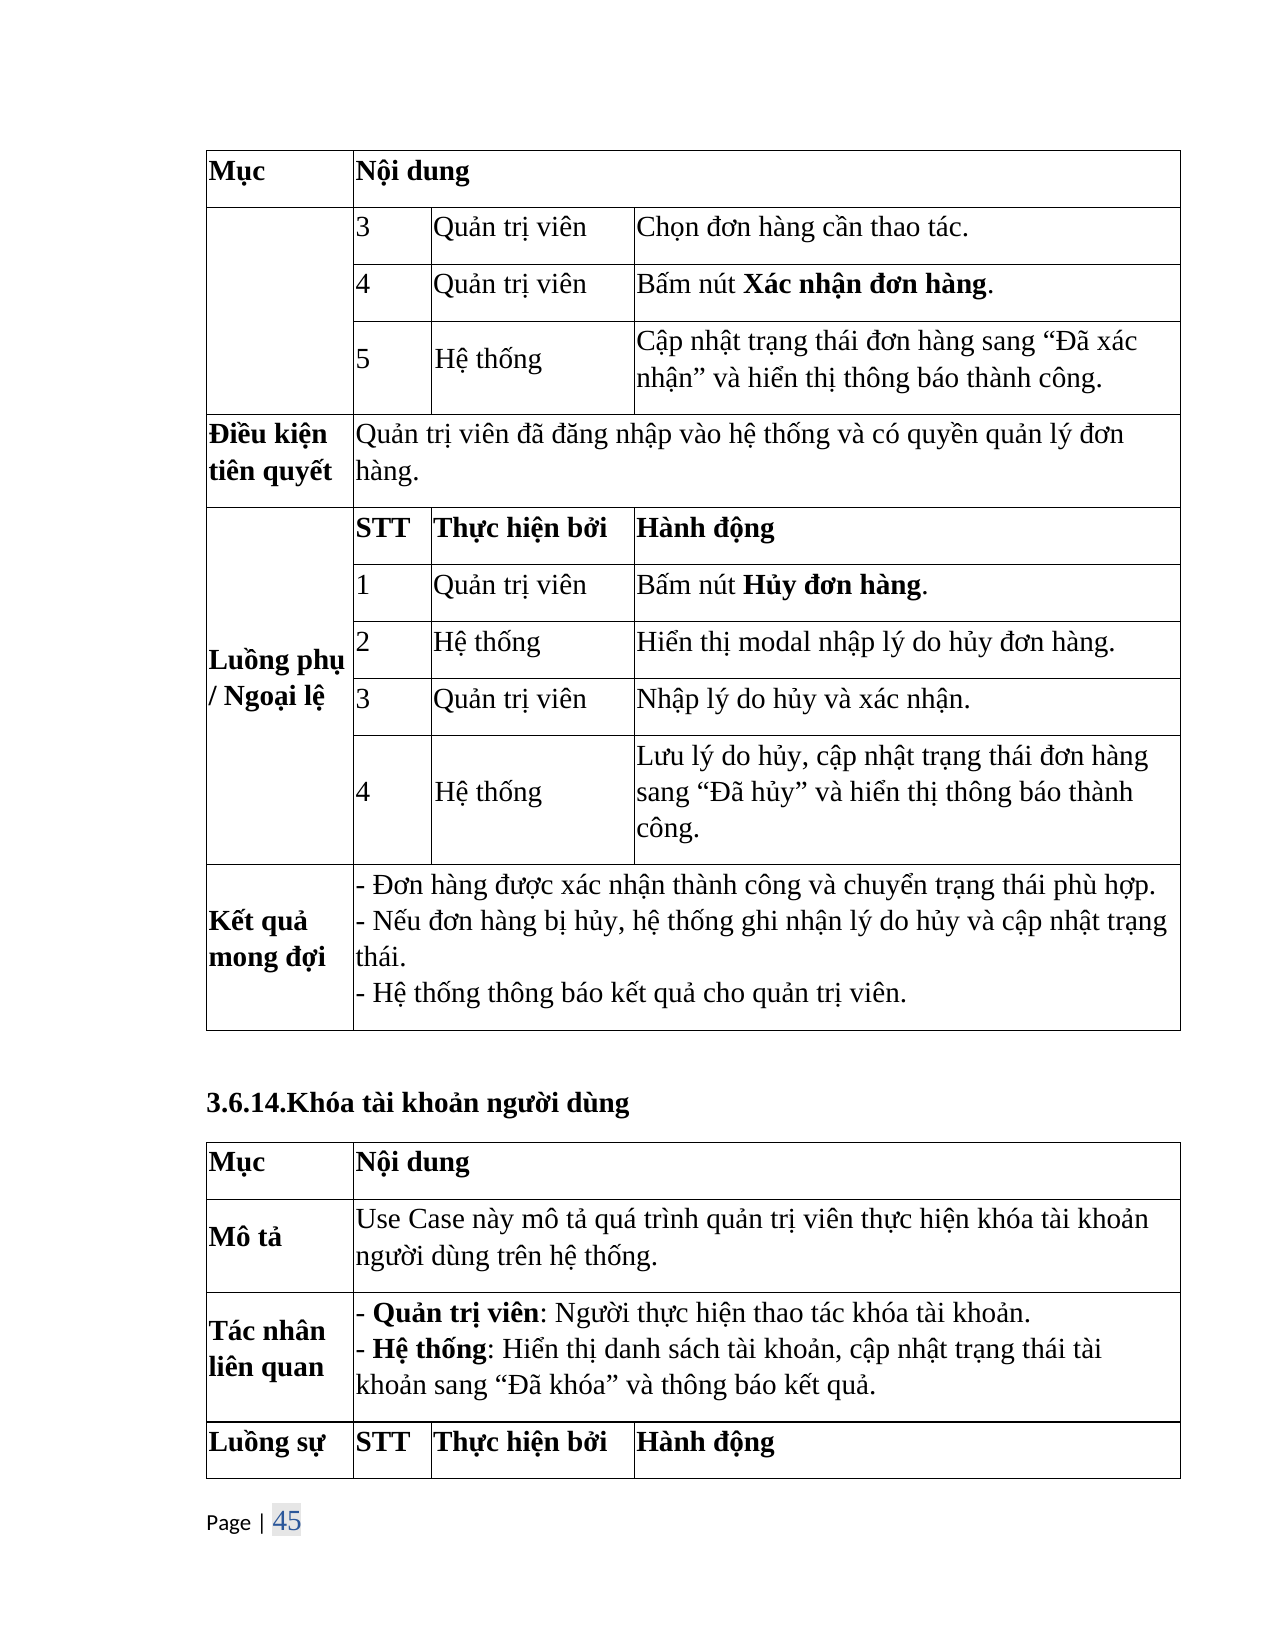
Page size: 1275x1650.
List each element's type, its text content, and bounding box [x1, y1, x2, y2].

table_cell Bấm nút Xác nhận đơn hàng. [635, 265, 1180, 321]
table_cell 5 [354, 322, 431, 414]
table_cell Lưu lý do hủy, cập nhật trạng thái đơn hàng sang “Đã hủy” và hiển thị thông báo thành công. [635, 736, 1180, 864]
table_cell Tác nhân liên quan [207, 1293, 353, 1421]
table_cell - Đơn hàng được xác nhận thành công và chuyển trạng thái phù hợp. - Nếu đơn hàng bị hủy, hệ thống ghi nhận lý do hủy và cập nhật trạng thái. - Hệ thống thông báo kết quả cho quản trị viên. [354, 865, 1180, 1030]
table_cell Cập nhật trạng thái đơn hàng sang “Đã xác nhận” và hiển thị thông báo thành công. [635, 322, 1180, 414]
table_cell Chọn đơn hàng cần thao tác. [635, 208, 1180, 264]
table_cell Nhập lý do hủy và xác nhận. [635, 679, 1180, 735]
subtitle 3.6.14.Khóa tài khoản người dùng [206, 1092, 1187, 1117]
table_cell Kết quả mong đợi [207, 865, 353, 1030]
table_cell 3 [354, 208, 431, 264]
table_cell Quản trị viên đã đăng nhập vào hệ thống và có quyền quản lý đơn hàng. [354, 415, 1180, 507]
table_cell Luồng phụ / Ngoại lệ [207, 508, 353, 864]
table_cell [432, 736, 634, 864]
table_cell Mô tả [207, 1200, 353, 1292]
table_cell Quản trị viên [432, 679, 634, 735]
table_cell 4 [354, 265, 431, 321]
table_cell Hành động [635, 508, 1180, 564]
table_header Nội dung [354, 151, 1180, 207]
table_cell 2 [354, 622, 431, 678]
table_cell 3 [354, 679, 431, 735]
table_cell STT [354, 508, 431, 564]
table_cell - Quản trị viên: Người thực hiện thao tác khóa tài khoản. - Hệ thống: Hiển thị danh sách tài khoản, cập nhật trạng thái tài khoản sang “Đã khóa” và thông báo kết quả. [354, 1293, 1180, 1421]
table_cell Hiển thị modal nhập lý do hủy đơn hàng. [635, 622, 1180, 678]
table_header Mục [207, 151, 353, 207]
table_cell 1 [354, 565, 431, 621]
table_cell Use Case này mô tả quá trình quản trị viên thực hiện khóa tài khoản người dùng trên hệ thống. [354, 1200, 1180, 1292]
table_cell Bấm nút Hủy đơn hàng. [635, 565, 1180, 621]
table_cell Điều kiện tiên quyết [207, 415, 353, 507]
table_cell 4 [354, 736, 431, 864]
table_header Mục [207, 1143, 353, 1199]
table_header Nội dung [354, 1143, 1180, 1199]
table_cell Thực hiện bởi [432, 1423, 634, 1478]
table_cell Luồng sự kiện chính [207, 1423, 353, 1478]
table_cell Quản trị viên [432, 265, 634, 321]
table_cell Hành động [635, 1423, 1180, 1478]
table_cell STT [354, 1423, 431, 1478]
table_cell Thực hiện bởi [432, 508, 634, 564]
table_cell [432, 322, 634, 414]
table_cell Quản trị viên [432, 208, 634, 264]
table_cell Hệ thống [432, 622, 634, 678]
table_cell Quản trị viên [432, 565, 634, 621]
